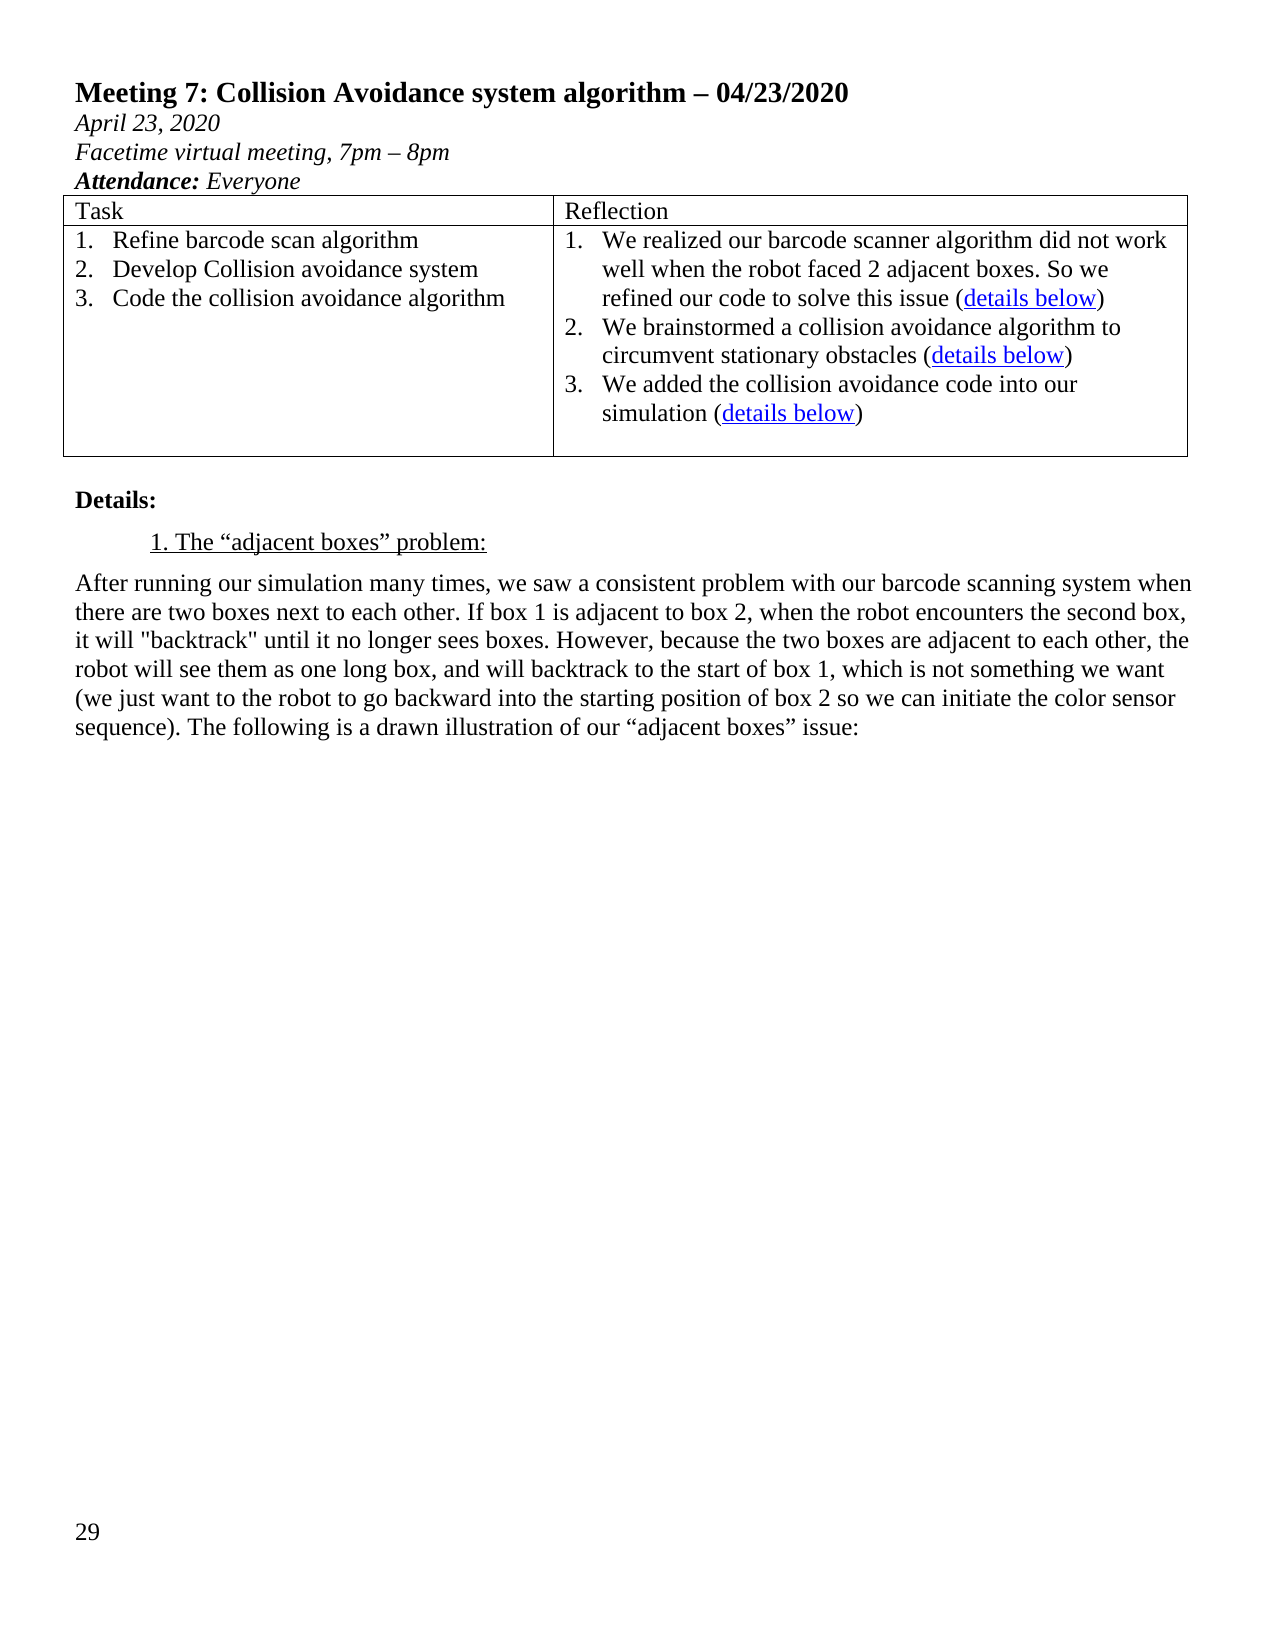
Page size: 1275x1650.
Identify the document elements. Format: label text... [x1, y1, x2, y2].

text April 23, 2020 [75, 108, 1200, 137]
table_header Reflection [554, 196, 1187, 224]
text Facetime virtual meeting, 7pm – 8pm [75, 137, 1200, 166]
subtitle Meeting 7: Collision Avoidance system algorithm – 04/23/2020 [75, 75, 1200, 108]
text Attendance: Everyone [75, 166, 1200, 195]
subtitle 1. The “adjacent boxes” problem: [75, 527, 1200, 555]
table_cell We realized our barcode scanner algorithm did not work well when the robot faced 2 adjacent boxes. So we refined our code to solve this issue (details below) We brainstormed a collision avoidance algorithm to circumvent stationary obstacles (details below) We added the collision avoidance code into our simulation (details below) [554, 226, 1187, 456]
text After running our simulation many times, we saw a consistent problem with our barcode scanning system when there are two boxes next to each other. If box 1 is adjacent to box 2, when the robot encounters the second box, it will "backtrack" until it no longer sees boxes. However, because the two boxes are adjacent to each other, the robot will see them as one long box, and will backtrack to the start of box 1, which is not something we want (we just want to the robot to go backward into the starting position of box 2 so we can initiate the color sensor sequence). The following is a drawn illustration of our “adjacent boxes” issue: [75, 568, 1200, 740]
text Details: [75, 485, 1200, 514]
table_header Task [64, 196, 553, 224]
table_cell Refine barcode scan algorithm Develop Collision avoidance system Code the collision avoidance algorithm [64, 226, 553, 456]
